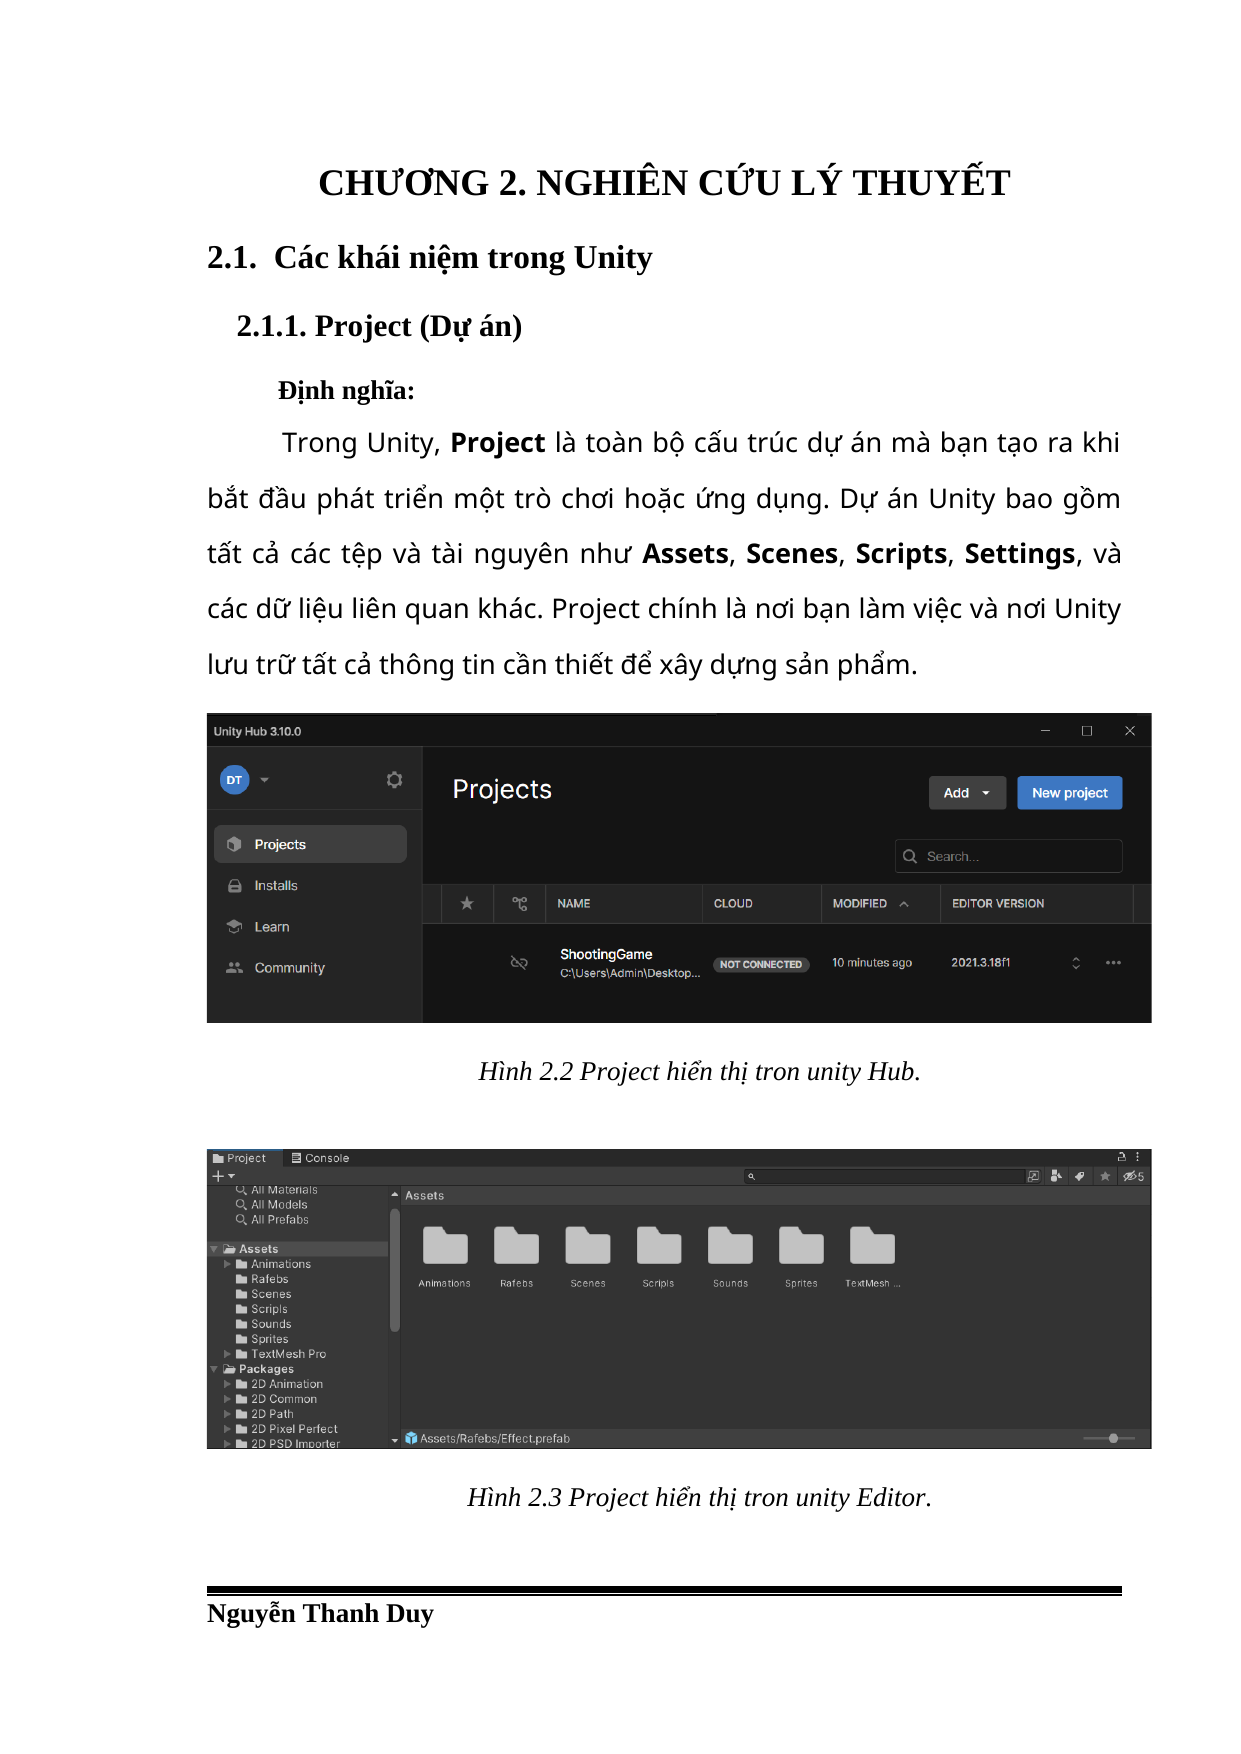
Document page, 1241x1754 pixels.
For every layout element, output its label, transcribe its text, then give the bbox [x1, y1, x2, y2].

subtitle NGHIÊN CỨU LÝ THUYẾT [207, 160, 1122, 203]
subtitle Các khái niệm trong Unity [207, 237, 1122, 276]
subtitle Project (Dự án) [222, 307, 1122, 343]
picture [206, 1149, 1152, 1449]
text Định nghĩa: [207, 374, 1122, 405]
text Trong Unity, Project là toàn bộ cấu trúc dự án mà bạn tạo ra khi bắt đầu phát triển một trò chơi hoặc ứng dụng. Dự án Unity bao gồm tất cả các tệp và tài nguyên như Assets, Scenes, Scripts, Settings, và các dữ liệu liên quan khác. Project chính là nơi bạn làm việc và nơi Unity lưu trữ tất cả thông tin cần thiết để xây dựng sản phẩm. [207, 424, 1122, 682]
picture [206, 713, 1152, 1023]
